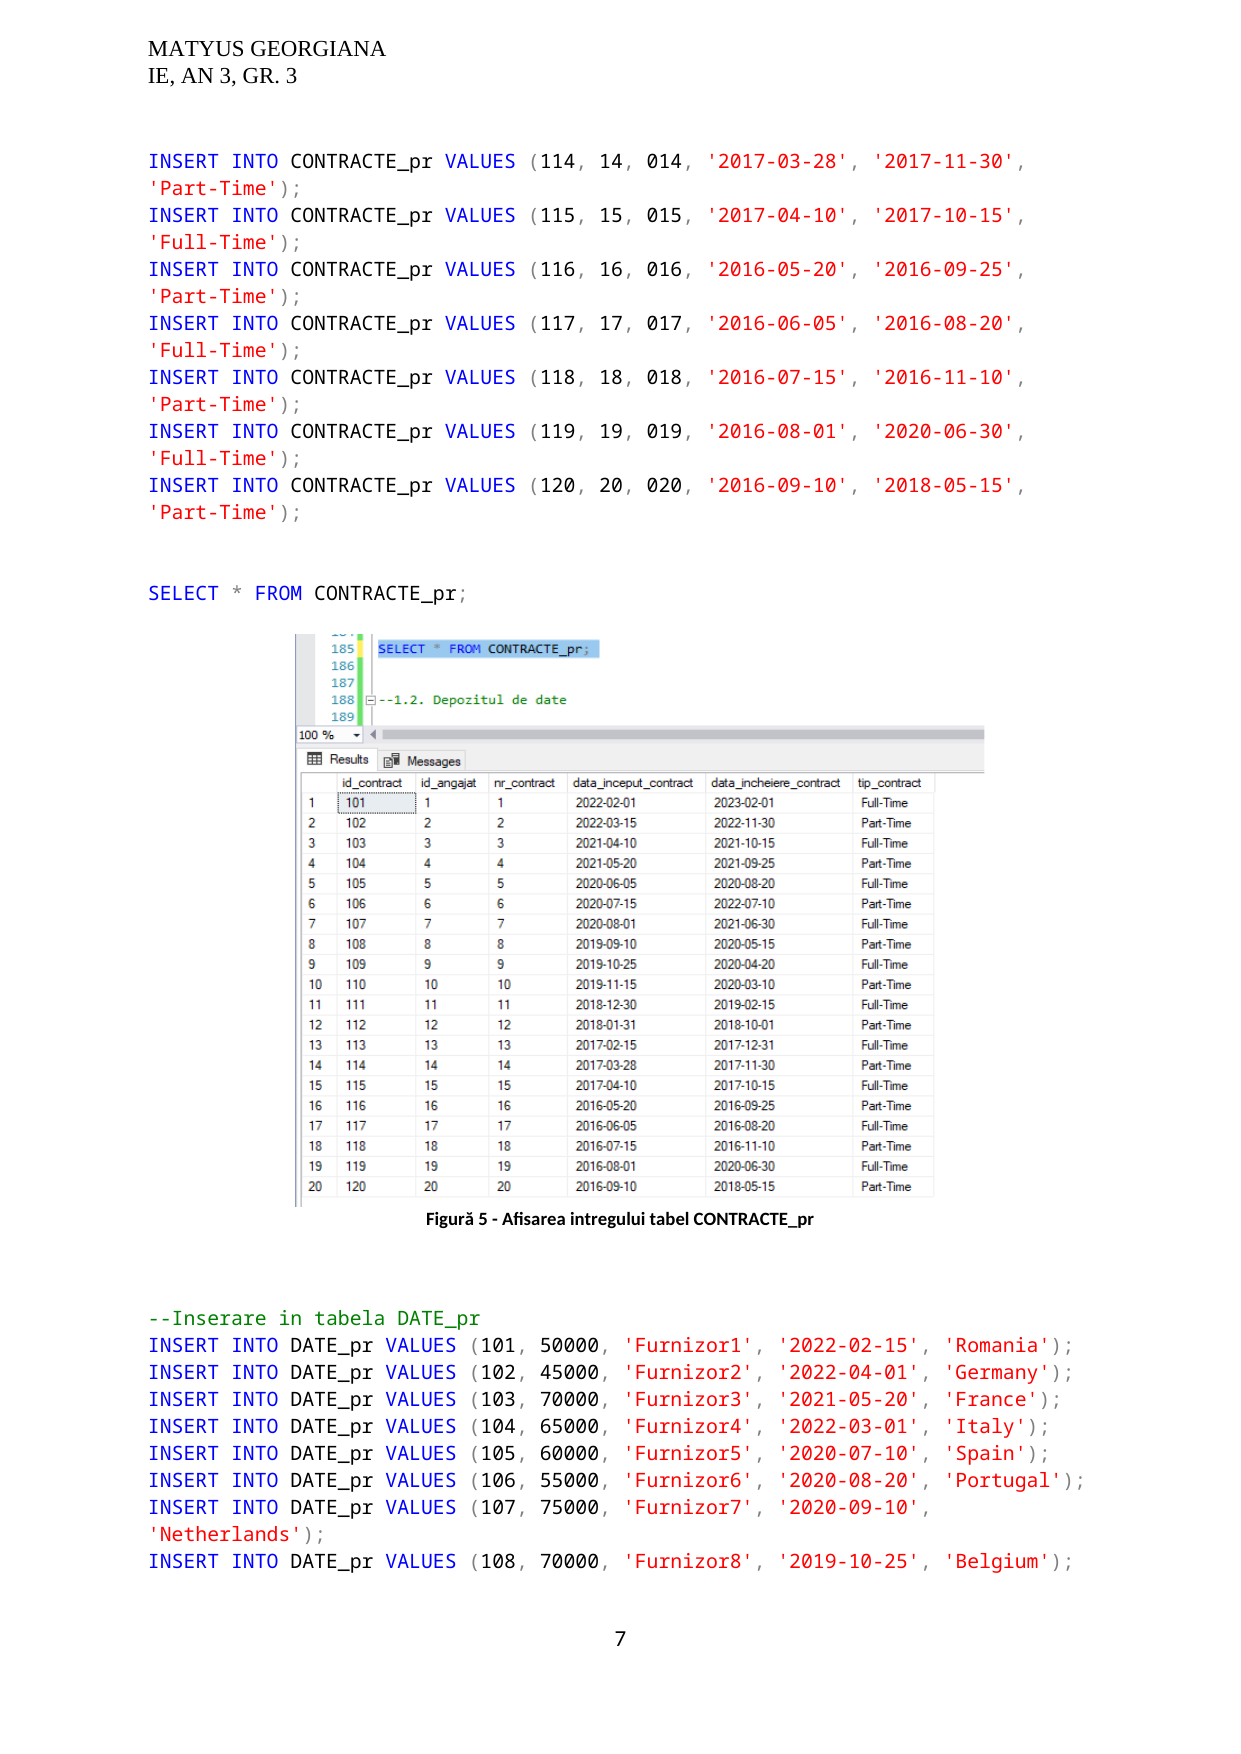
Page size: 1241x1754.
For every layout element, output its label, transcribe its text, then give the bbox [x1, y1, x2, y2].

text INSERT INTO CONTRACTE_pr VALUES (117, 17, 017, '2016-06-05', '2016-08-20', 'Full-Time'); [148, 309, 1093, 363]
text INSERT INTO CONTRACTE_pr VALUES (115, 15, 015, '2017-04-10', '2017-10-15', 'Full-Time'); [148, 202, 1093, 256]
text INSERT INTO CONTRACTE_pr VALUES (120, 20, 020, '2016-09-10', '2018-05-15', 'Part-Time'); [148, 471, 1093, 525]
text SELECT * FROM CONTRACTE_pr; [148, 579, 1093, 606]
text INSERT INTO DATE_pr VALUES (107, 75000, 'Furnizor7', '2020-09-10', 'Netherlands'); [148, 1493, 1093, 1547]
text INSERT INTO CONTRACTE_pr VALUES (119, 19, 019, '2016-08-01', '2020-06-30', 'Full-Time'); [148, 417, 1093, 471]
text INSERT INTO DATE_pr VALUES (106, 55000, 'Furnizor6', '2020-08-20', 'Portugal'); [148, 1467, 1093, 1493]
text INSERT INTO DATE_pr VALUES (103, 70000, 'Furnizor3', '2021-05-20', 'France'); [148, 1386, 1093, 1413]
text INSERT INTO DATE_pr VALUES (104, 65000, 'Furnizor4', '2022-03-01', 'Italy'); [148, 1413, 1093, 1439]
text INSERT INTO CONTRACTE_pr VALUES (114, 14, 014, '2017-03-28', '2017-11-30', 'Part-Time'); [148, 148, 1093, 202]
text --Inserare in tabela DATE_pr [148, 1305, 1093, 1332]
text INSERT INTO CONTRACTE_pr VALUES (116, 16, 016, '2016-05-20', '2016-09-25', 'Part-Time'); [148, 256, 1093, 309]
text INSERT INTO DATE_pr VALUES (105, 60000, 'Furnizor5', '2020-07-10', 'Spain'); [148, 1439, 1093, 1467]
text INSERT INTO DATE_pr VALUES (108, 70000, 'Furnizor8', '2019-10-25', 'Belgium'); [148, 1547, 1093, 1574]
text INSERT INTO CONTRACTE_pr VALUES (118, 18, 018, '2016-07-15', '2016-11-10', 'Part-Time'); [148, 363, 1093, 417]
text INSERT INTO DATE_pr VALUES (102, 45000, 'Furnizor2', '2022-04-01', 'Germany'); [148, 1359, 1093, 1386]
text INSERT INTO DATE_pr VALUES (101, 50000, 'Furnizor1', '2022-02-15', 'Romania'); [148, 1332, 1093, 1359]
text Figură 5 - Afisarea intregului tabel CONTRACTE_pr [148, 1207, 1093, 1230]
picture [295, 634, 985, 1207]
